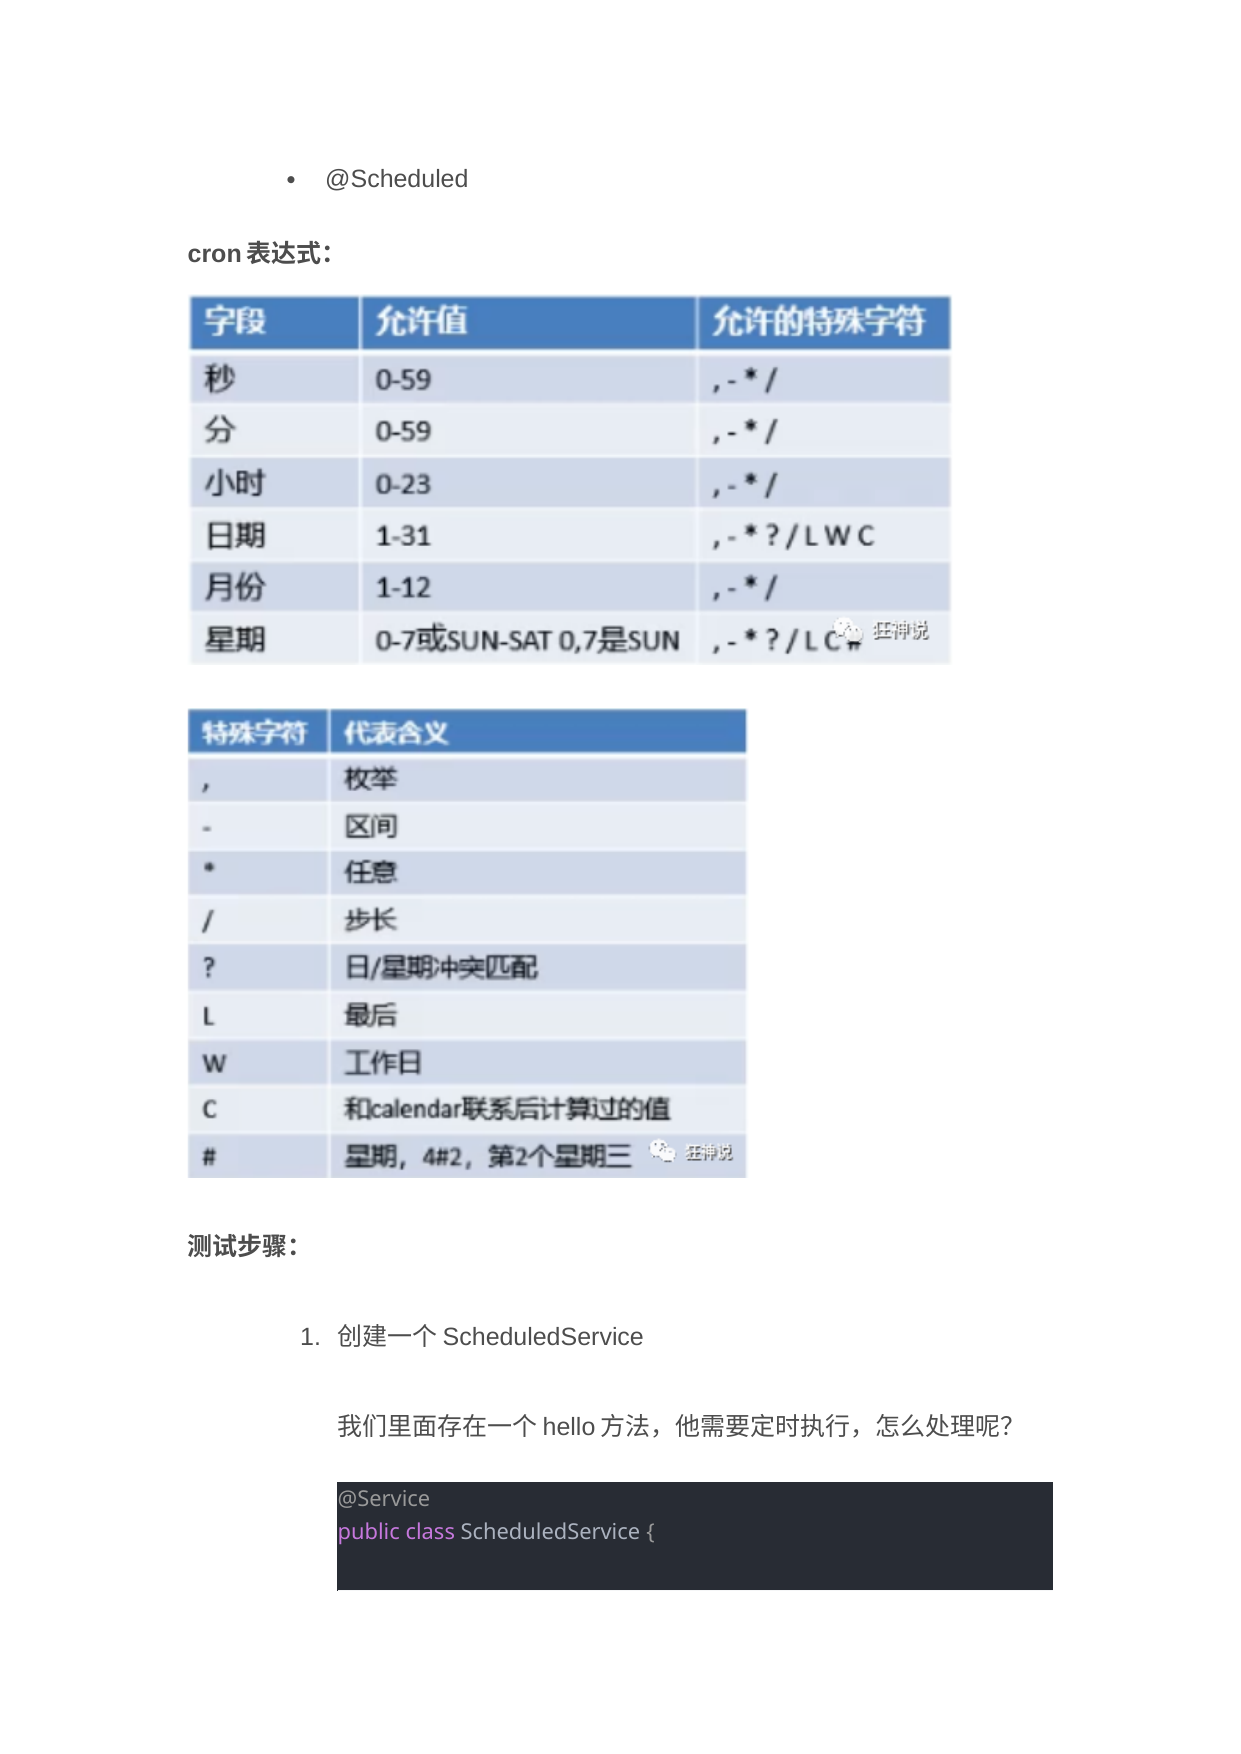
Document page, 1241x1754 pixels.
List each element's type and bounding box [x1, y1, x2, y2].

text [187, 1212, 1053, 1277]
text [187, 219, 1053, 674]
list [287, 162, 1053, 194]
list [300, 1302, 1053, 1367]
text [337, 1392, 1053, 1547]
picture [187, 708, 749, 1178]
picture [187, 294, 953, 665]
